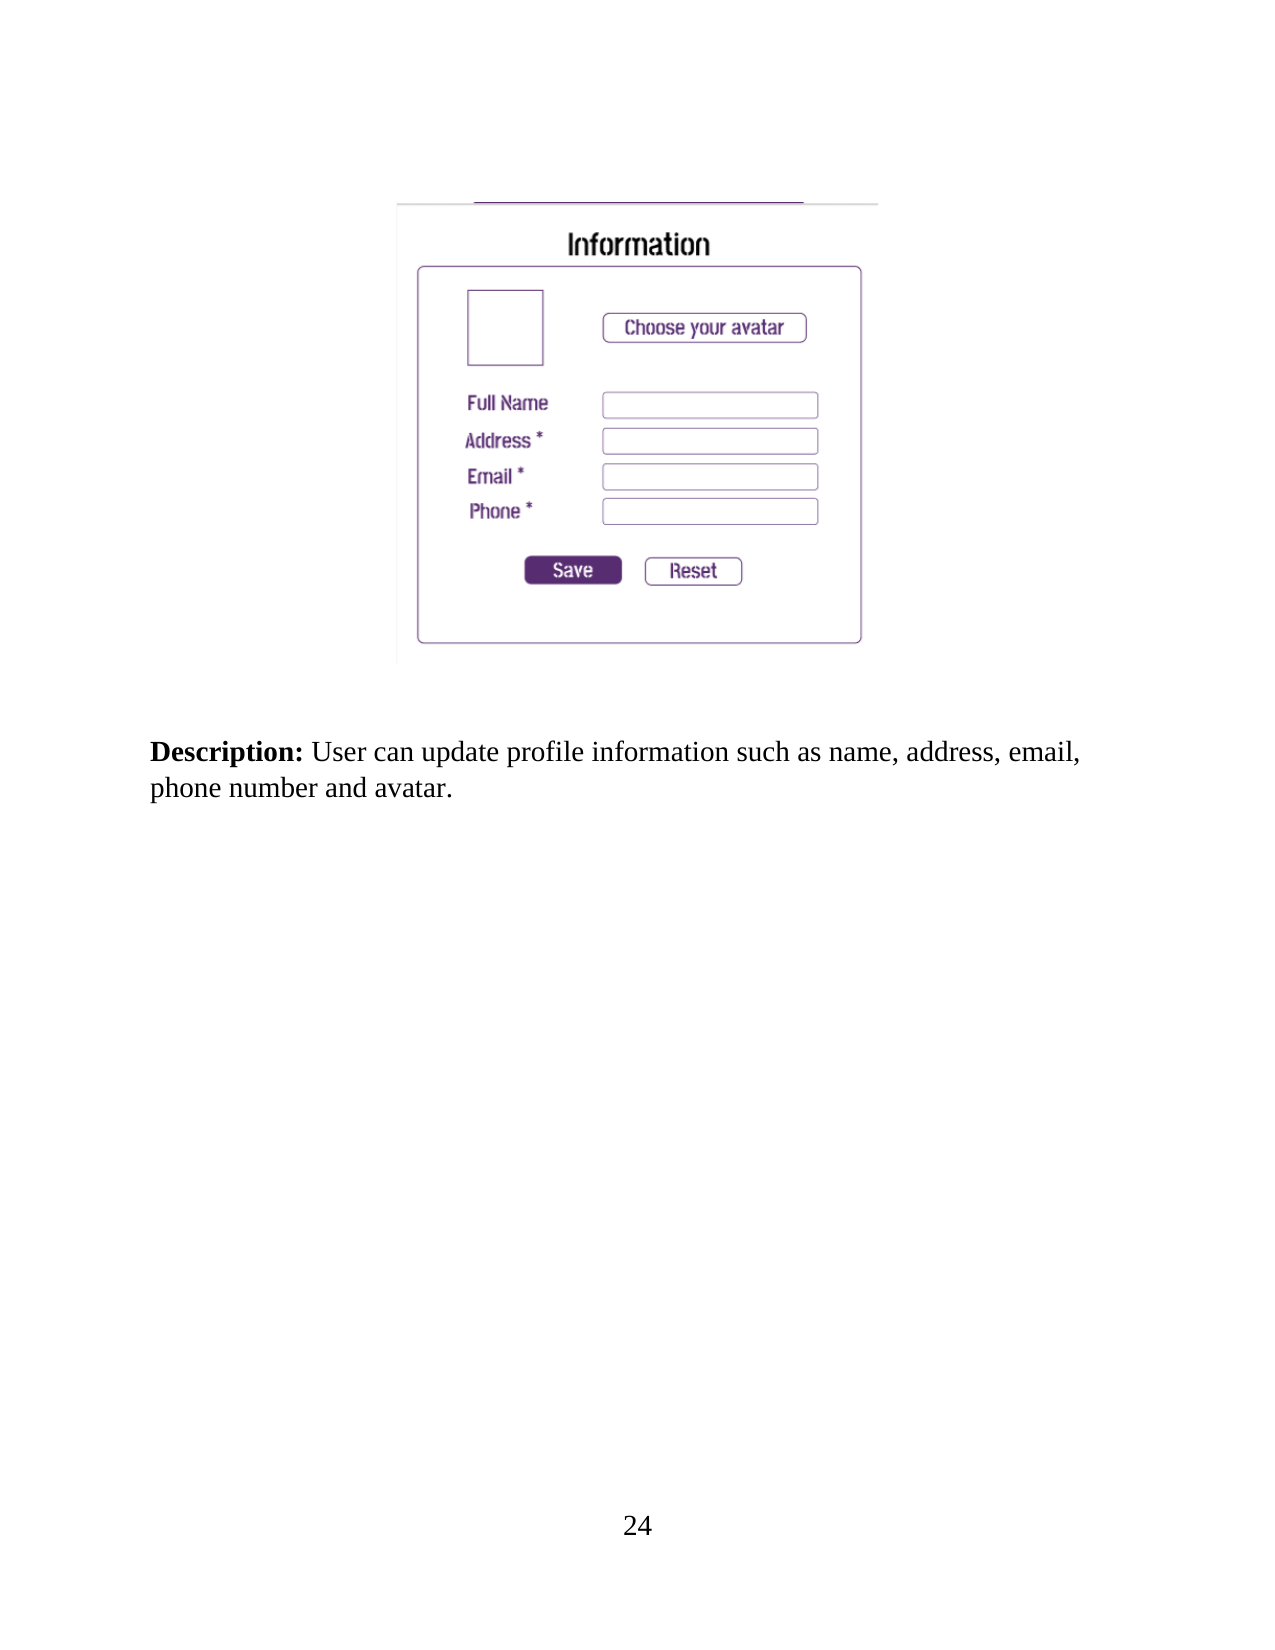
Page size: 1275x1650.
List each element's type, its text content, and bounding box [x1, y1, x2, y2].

picture [396, 202, 879, 663]
text Description: User can update profile information such as name, address, email, phone number and avatar. [150, 734, 1125, 804]
